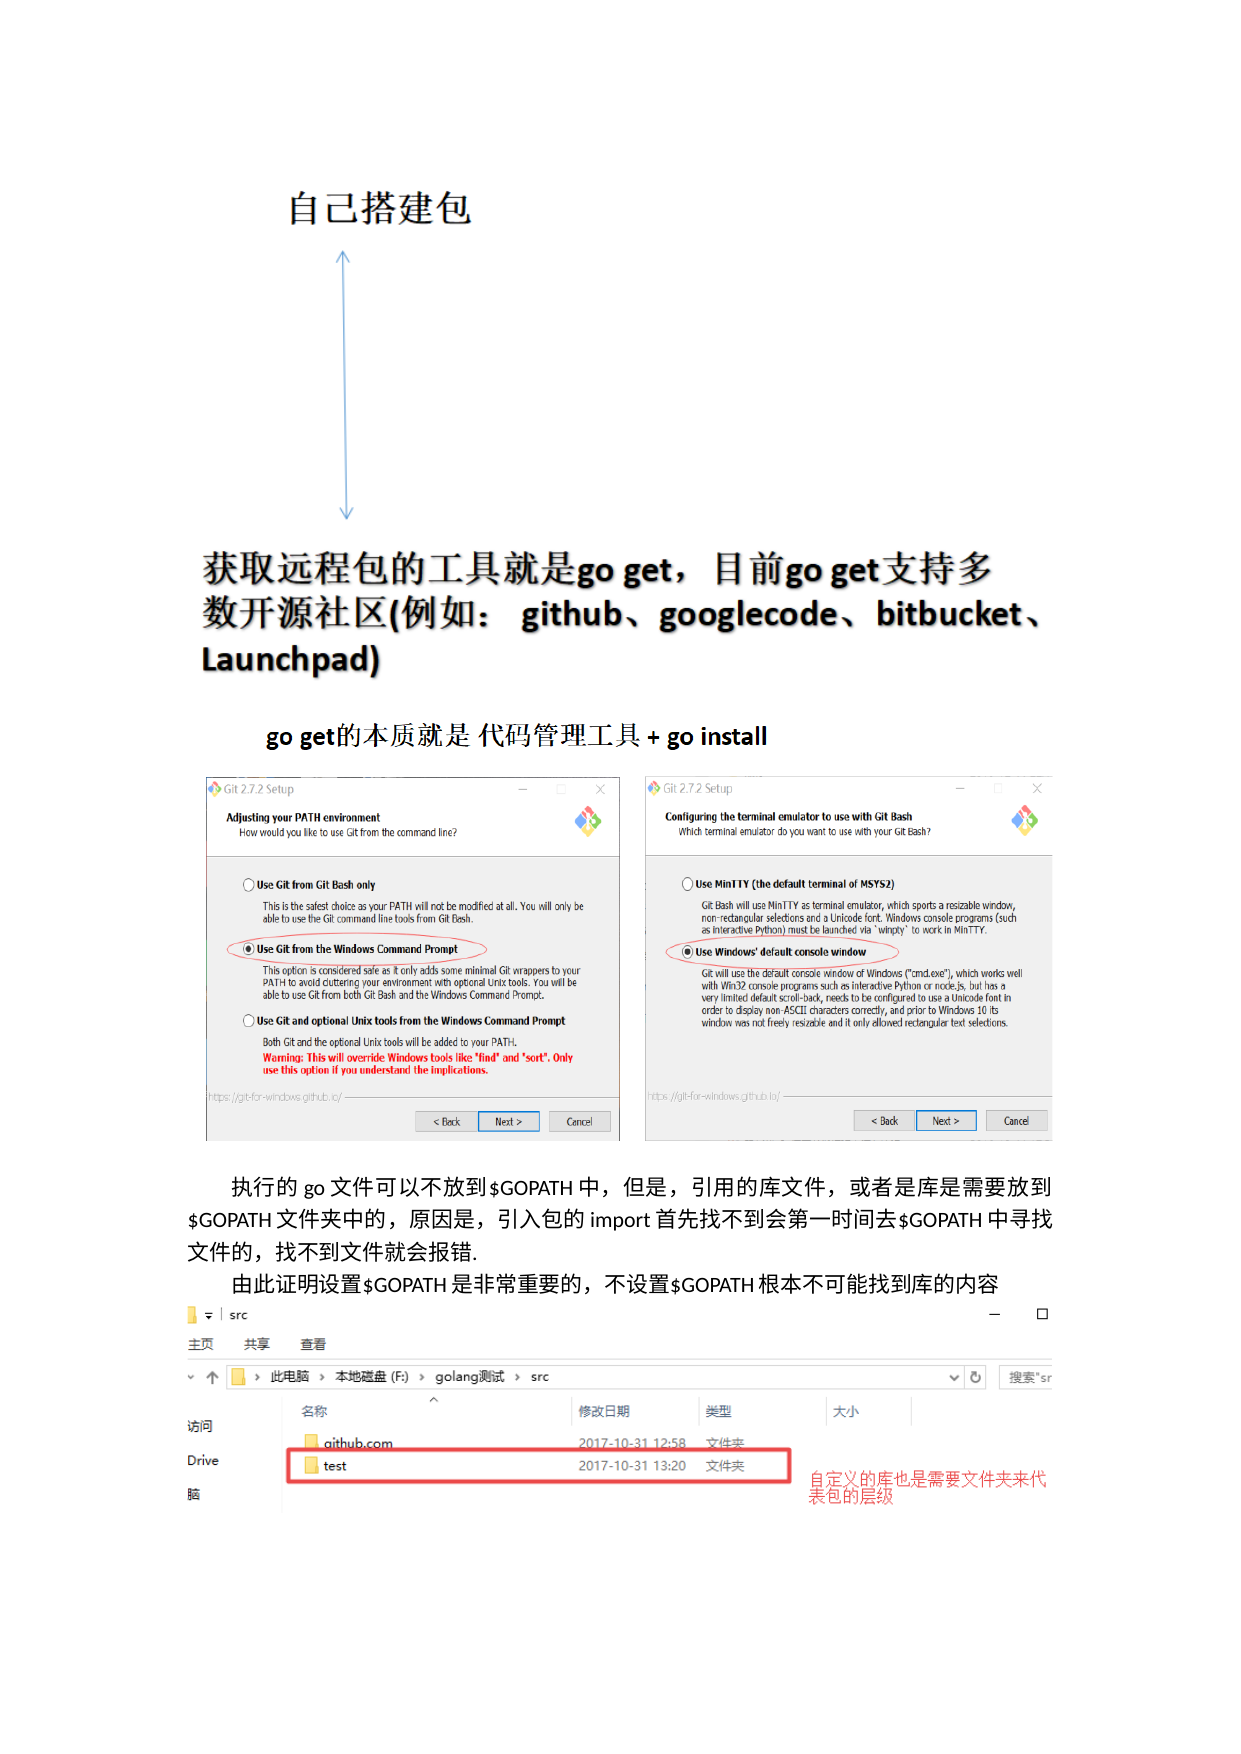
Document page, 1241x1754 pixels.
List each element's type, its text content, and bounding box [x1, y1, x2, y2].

text 执行的go文件可以不放到$GOPATH中，但是，引用的库文件，或者是库是需要放到$GOPATH文件夹中的，原因是，引入包的import首先找不到会第一时间去$GOPATH中寻找文件的，找不到文件就会报错. [187, 1169, 1053, 1267]
picture [187, 1299, 1052, 1513]
picture [187, 714, 1053, 1141]
picture [187, 162, 1053, 703]
text 由此证明设置$GOPATH是非常重要的，不设置$GOPATH根本不可能找到库的内容 [187, 1267, 1053, 1299]
